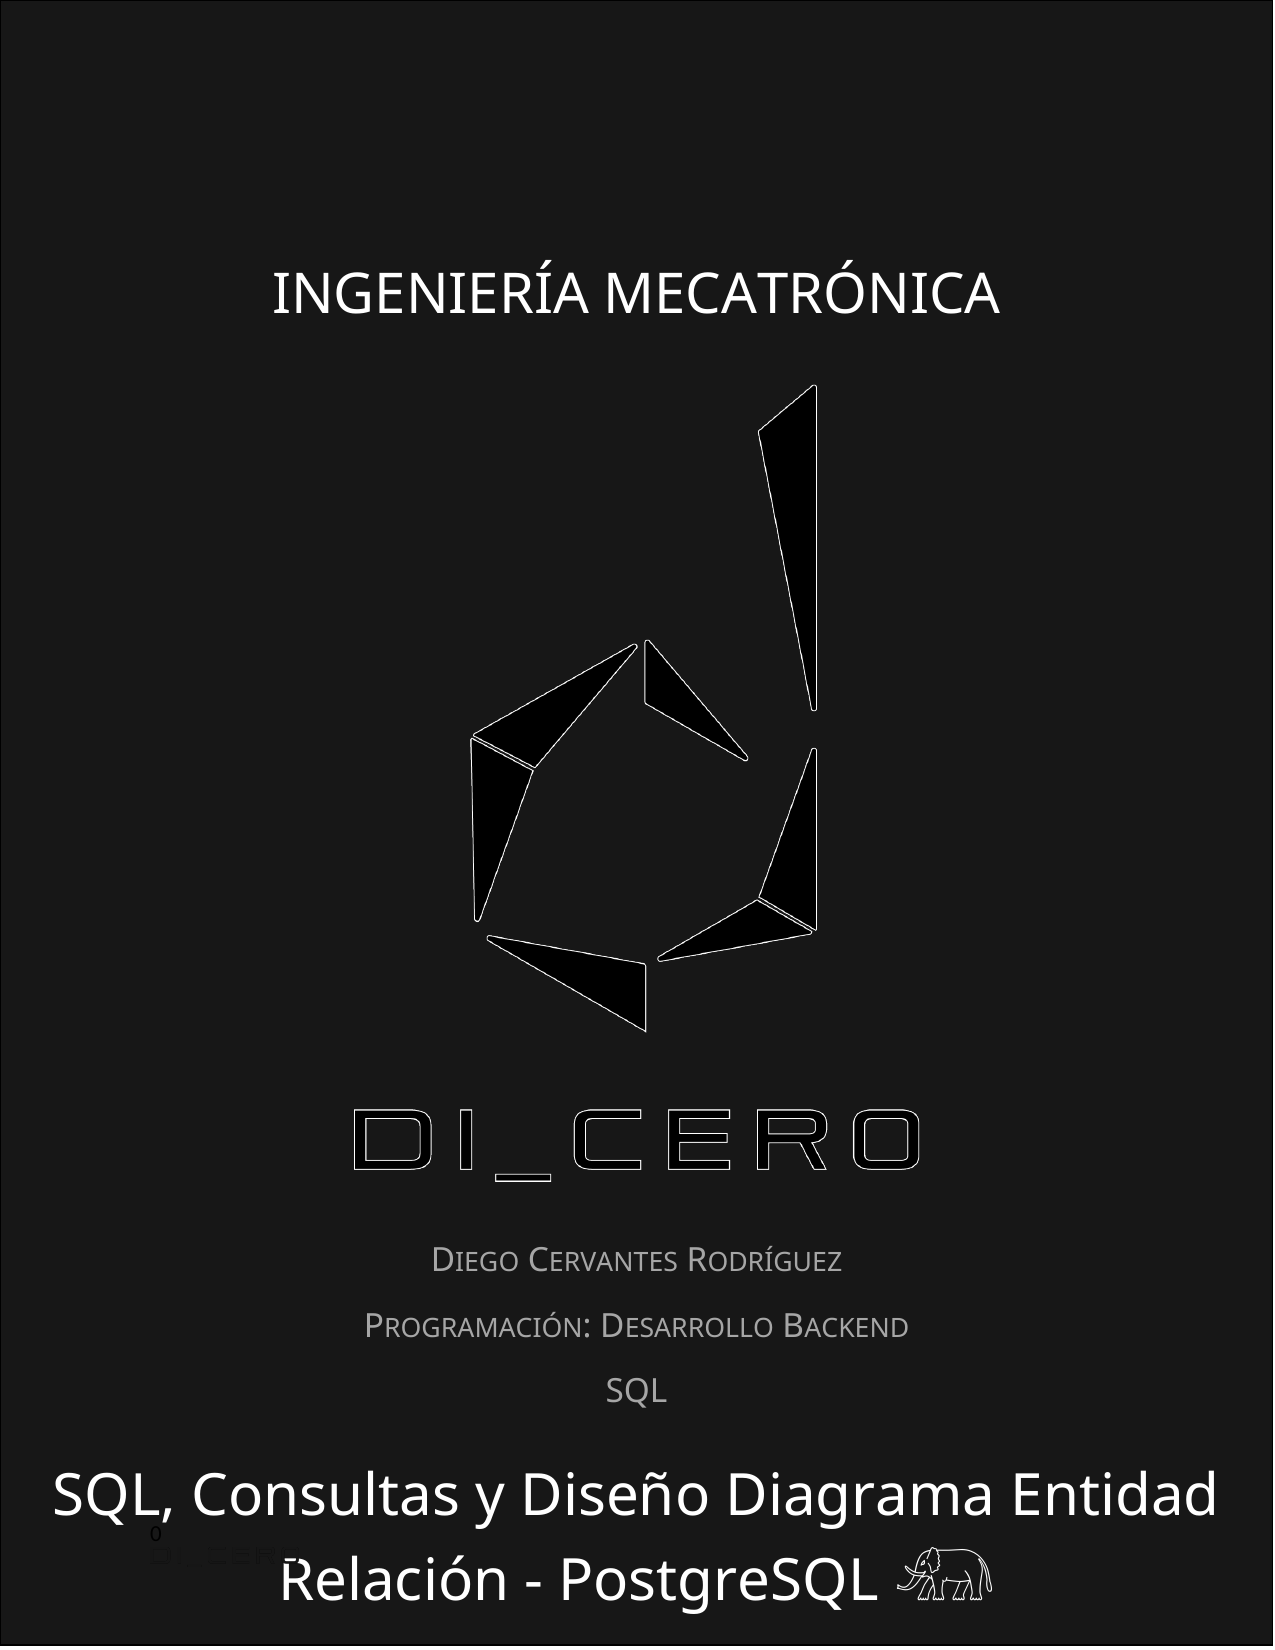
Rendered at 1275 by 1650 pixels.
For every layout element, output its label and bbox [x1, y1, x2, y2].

picture [150, 1547, 299, 1567]
picture [351, 381, 921, 1187]
